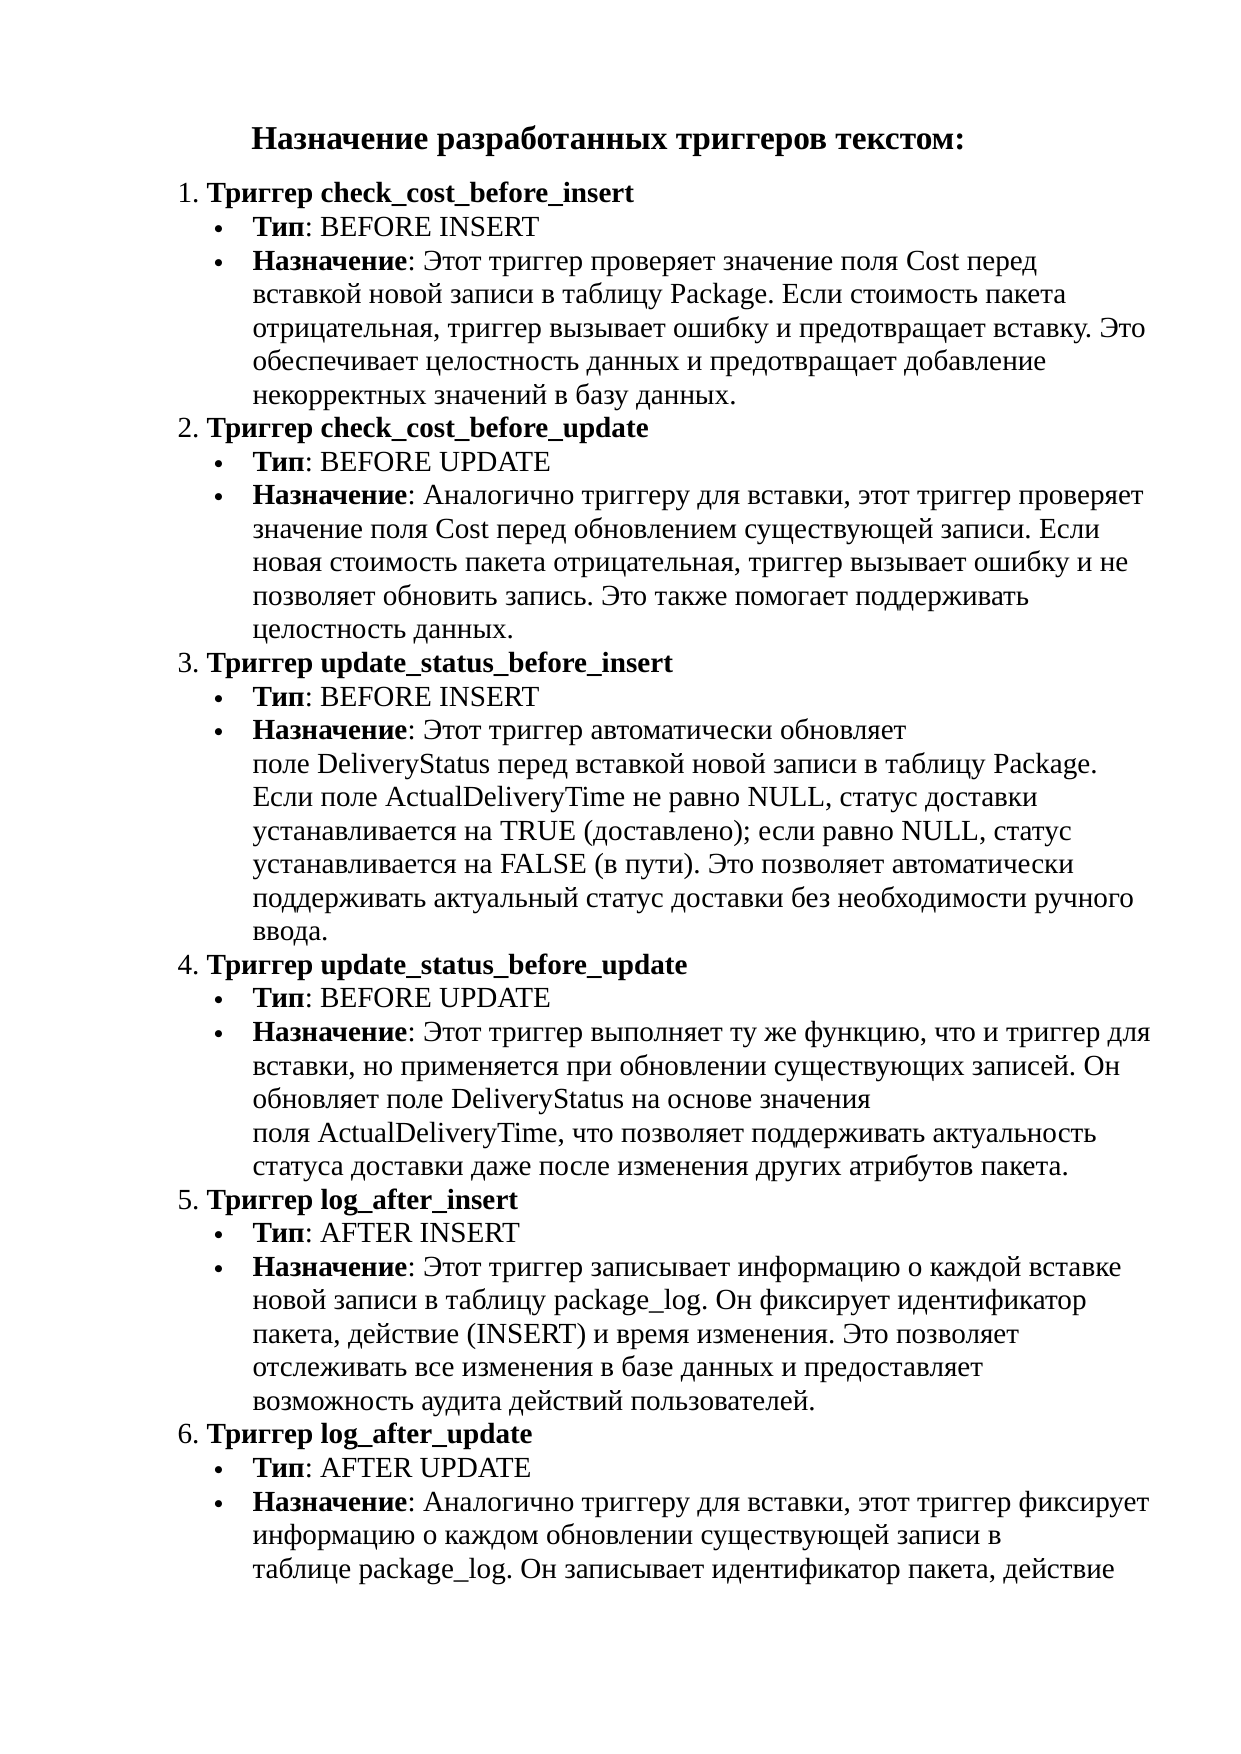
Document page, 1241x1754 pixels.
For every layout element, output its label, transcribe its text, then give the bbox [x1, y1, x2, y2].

list Тип: AFTER INSERT [215, 1215, 1152, 1249]
list Назначение: Этот триггер автоматически обновляет поле DeliveryStatus перед вставкой новой записи в таблицу Package. Если поле ActualDeliveryTime не равно NULL, статус доставки устанавливается на TRUE (доставлено); если равно NULL, статус устанавливается на FALSE (в пути). Это позволяет автоматически поддерживать актуальный статус доставки без необходимости ручного ввода. [215, 712, 1152, 947]
text 2. Триггер check_cost_before_update [177, 410, 1152, 444]
list Тип: BEFORE INSERT [215, 209, 1152, 243]
text Назначение разработанных триггеров текстом: [177, 118, 1152, 156]
text 4. Триггер update_status_before_update [177, 947, 1152, 981]
list Тип: BEFORE UPDATE [215, 444, 1152, 477]
list Назначение: Этот триггер записывает информацию о каждой вставке новой записи в таблицу package_log. Он фиксирует идентификатор пакета, действие (INSERT) и время изменения. Это позволяет отслеживать все изменения в базе данных и предоставляет возможность аудита действий пользователей. [215, 1249, 1152, 1417]
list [215, 1484, 1152, 1584]
text 6. Триггер log_after_update [177, 1417, 1152, 1450]
text 5. Триггер log_after_insert [177, 1182, 1152, 1215]
list Тип: BEFORE UPDATE [215, 981, 1152, 1014]
list Назначение: Аналогично триггеру для вставки, этот триггер проверяет значение поля Cost перед обновлением существующей записи. Если новая стоимость пакета отрицательная, триггер вызывает ошибку и не позволяет обновить запись. Это также помогает поддерживать целостность данных. [215, 477, 1152, 645]
list Назначение: Этот триггер проверяет значение поля Cost перед вставкой новой записи в таблицу Package. Если стоимость пакета отрицательная, триггер вызывает ошибку и предотвращает вставку. Это обеспечивает целостность данных и предотвращает добавление некорректных значений в базу данных. [215, 243, 1152, 410]
text 1. Триггер check_cost_before_insert [177, 176, 1152, 209]
list Назначение: Этот триггер выполняет ту же функцию, что и триггер для вставки, но применяется при обновлении существующих записей. Он обновляет поле DeliveryStatus на основе значения поля ActualDeliveryTime, что позволяет поддерживать актуальность статуса доставки даже после изменения других атрибутов пакета. [215, 1014, 1152, 1182]
list Тип: AFTER UPDATE [215, 1450, 1152, 1484]
list Тип: BEFORE INSERT [215, 679, 1152, 712]
text 3. Триггер update_status_before_insert [177, 645, 1152, 679]
